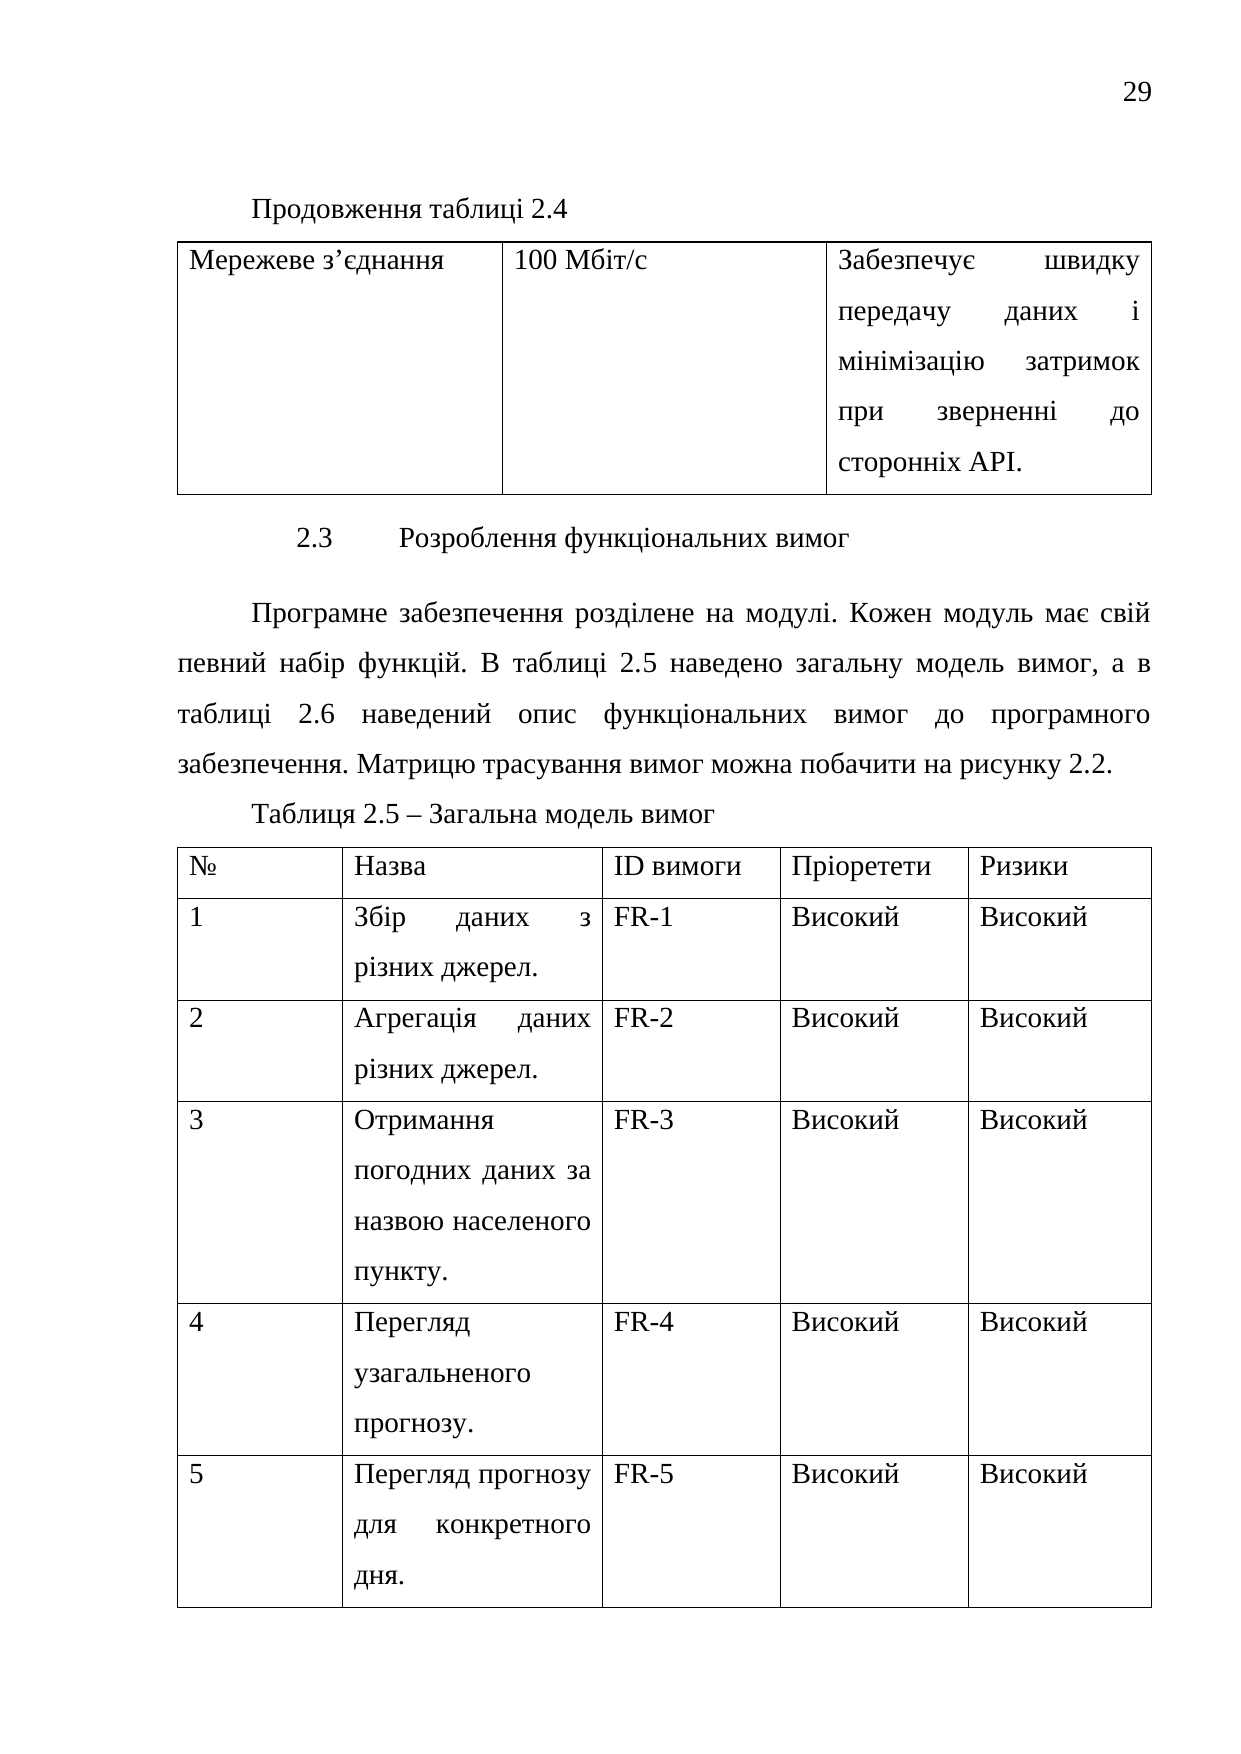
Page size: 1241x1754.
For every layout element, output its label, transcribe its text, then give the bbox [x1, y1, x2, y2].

table_cell FR-2 [603, 1001, 780, 1101]
table_cell Високий [969, 1456, 1151, 1607]
table_cell Перегляд прогнозу для конкретного дня. [343, 1456, 602, 1607]
table_cell Агрегація даних різних джерел. [343, 1001, 602, 1101]
table_cell Збір даних з різних джерел. [343, 899, 602, 999]
table_cell Високий [781, 1304, 968, 1455]
table_cell FR-3 [603, 1102, 780, 1303]
table_cell FR-1 [603, 899, 780, 999]
table_header Пріоретети [781, 848, 968, 898]
table_cell Високий [969, 1102, 1151, 1303]
table_cell Високий [969, 1001, 1151, 1101]
table_cell 5 [178, 1456, 342, 1607]
table_cell Високий [781, 1001, 968, 1101]
table_header Забезпечує швидку передачу даних і мінімізацію затримок при зверненні до сторонніх API. [827, 243, 1151, 494]
table_cell 2 [178, 1001, 342, 1101]
table_cell Високий [969, 899, 1151, 999]
table_header Ризики [969, 848, 1151, 898]
text Продовження таблиці 2.4 [177, 191, 1152, 224]
table_cell 4 [178, 1304, 342, 1455]
table_cell Отримання погодних даних за назвою населеного пункту. [343, 1102, 602, 1303]
table_cell Високий [781, 899, 968, 999]
table_header ID вимоги [603, 848, 780, 898]
table_header Мережеве з’єднання [178, 243, 502, 494]
text Програмне забезпечення розділене на модулі. Кожен модуль має свій певний набір функцій. В таблиці 2.5 наведено загальну модель вимог, а в таблиці 2.6 наведений опис функціональних вимог до програмного забезпечення. Матрицю трасування вимог можна побачити на рисунку 2.2. [177, 595, 1152, 780]
table_cell 1 [178, 899, 342, 999]
table_cell Перегляд узагальненого прогнозу. [343, 1304, 602, 1455]
text Розроблення функціональних вимог [222, 520, 1152, 553]
table_header Назва [343, 848, 602, 898]
table_cell FR-4 [603, 1304, 780, 1455]
table_header 100 Мбіт/c [503, 243, 826, 494]
table_cell Високий [969, 1304, 1151, 1455]
table_cell FR-5 [603, 1456, 780, 1607]
table_cell Високий [781, 1456, 968, 1607]
table_header № [178, 848, 342, 898]
text Таблиця 2.5 – Загальна модель вимог [177, 796, 1152, 830]
table_cell 3 [178, 1102, 342, 1303]
table_cell Високий [781, 1102, 968, 1303]
